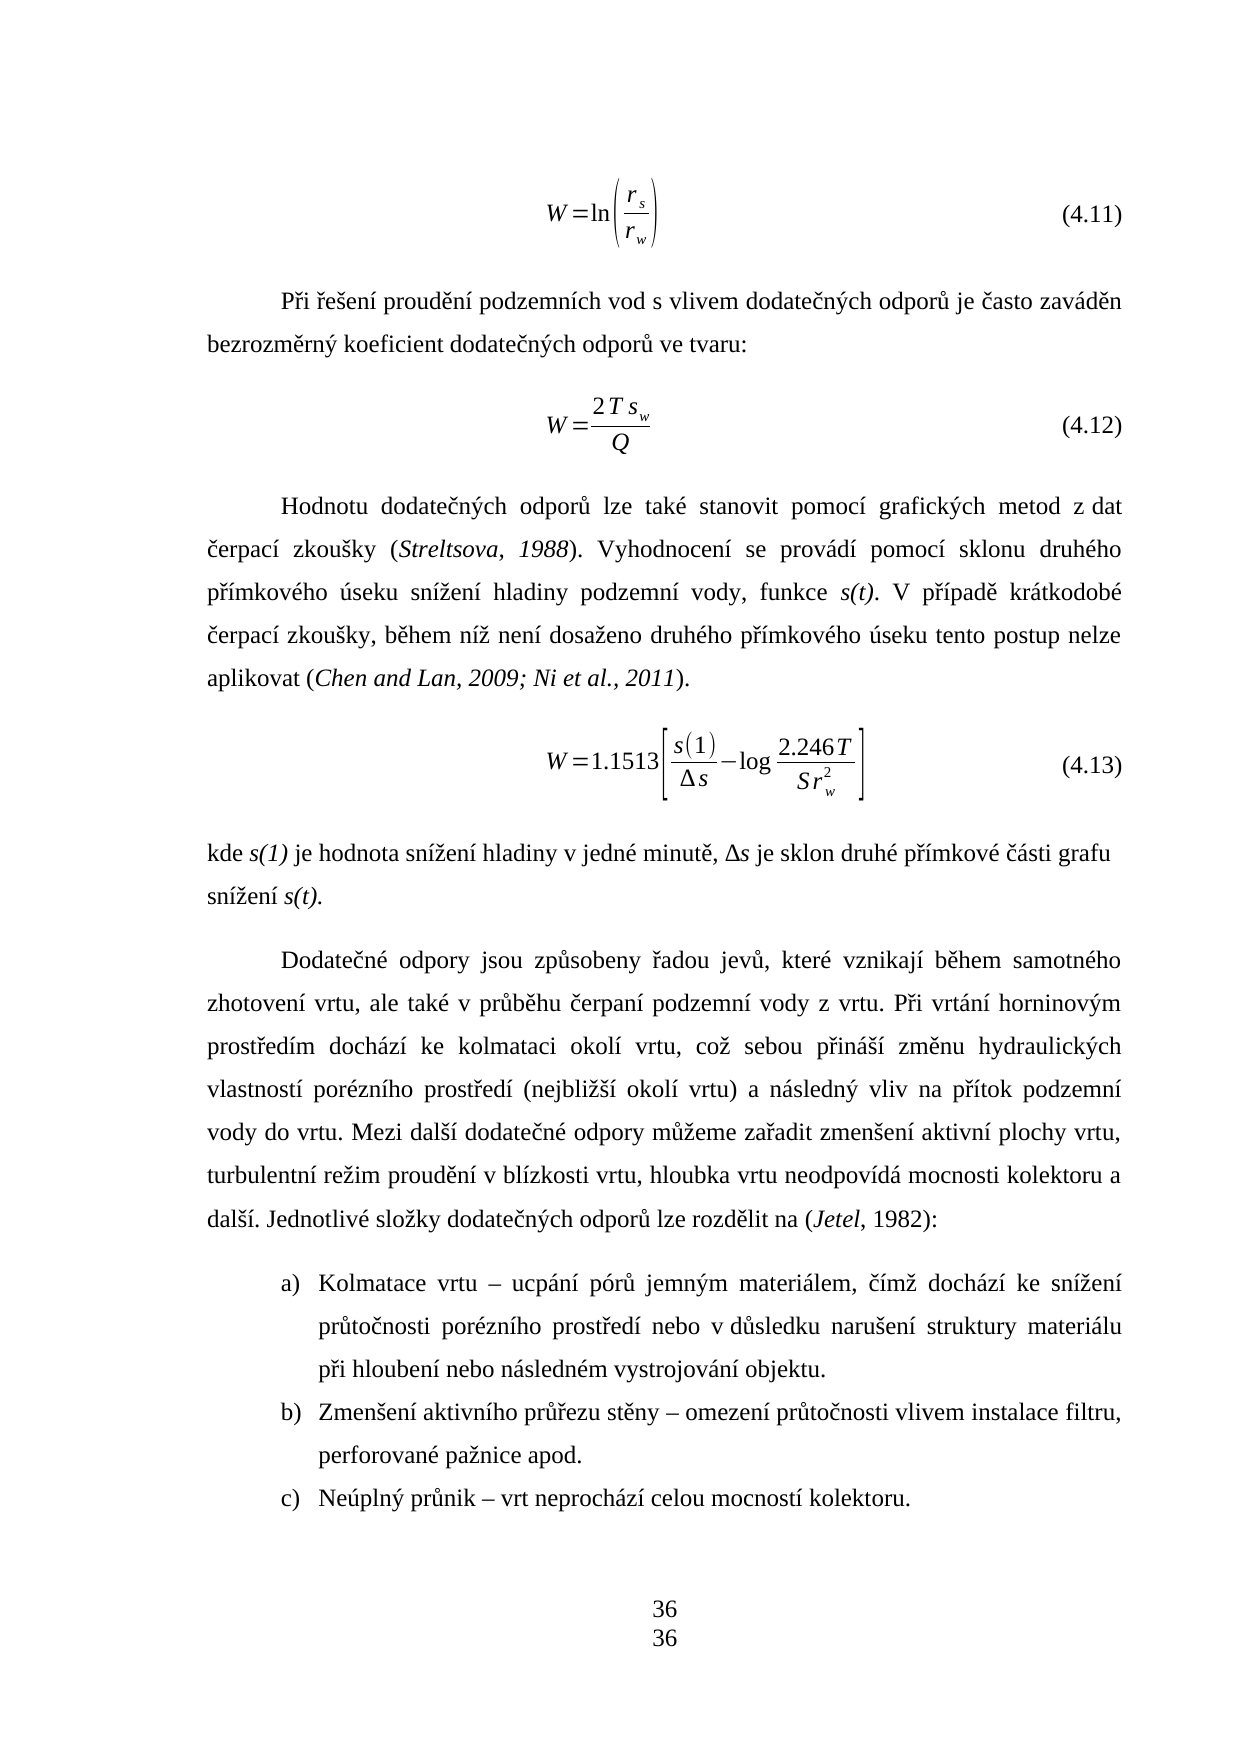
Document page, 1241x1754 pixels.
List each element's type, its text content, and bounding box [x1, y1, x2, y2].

list Kolmatace vrtu – ucpání pórů jemným materiálem, čímž dochází ke snížení průtočnosti porézního prostředí nebo v důsledku narušení struktury materiálu při hloubení nebo následném vystrojování objektu. [281, 1268, 1122, 1383]
list Zmenšení aktivního průřezu stěny – omezení průtočnosti vlivem instalace filtru, perforované pažnice apod. [281, 1397, 1122, 1469]
text Při řešení proudění podzemních vod s vlivem dodatečných odporů je často zaváděn bezrozměrný koeficient dodatečných odporů ve tvaru: [207, 286, 1122, 358]
text Hodnotu dodatečných odporů lze také stanovit pomocí grafických metod z dat čerpací zkoušky (Streltsova, 1988). Vyhodnocení se provádí pomocí sklonu druhého přímkového úseku snížení hladiny podzemní vody, funkce s(t). V případě krátkodobé čerpací zkoušky, během níž není dosaženo druhého přímkového úseku tento postup nelze aplikovat (Chen and Lan, 2009; Ni et al., 2011). [207, 491, 1122, 692]
text (4.13) [207, 727, 1122, 803]
text kde s(1) je hodnota snížení hladiny v jedné minutě, ∆s je sklon druhé přímkové části grafu snížení s(t). [207, 838, 1122, 910]
text (4.11) [207, 177, 1122, 251]
list Neúplný průnik – vrt neprochází celou mocností kolektoru. [281, 1483, 1122, 1512]
text (4.12) [207, 393, 1122, 456]
text Dodatečné odpory jsou způsobeny řadou jevů, které vznikají během samotného zhotovení vrtu, ale také v průběhu čerpaní podzemní vody z vrtu. Při vrtání horninovým prostředím dochází ke kolmataci okolí vrtu, což sebou přináší změnu hydraulických vlastností porézního prostředí (nejbližší okolí vrtu) a následný vliv na přítok podzemní vody do vrtu. Mezi další dodatečné odpory můžeme zařadit zmenšení aktivní plochy vrtu, turbulentní režim proudění v blízkosti vrtu, hloubka vrtu neodpovídá mocnosti kolektoru a další. Jednotlivé složky dodatečných odporů lze rozdělit na (Jetel, 1982): [207, 945, 1122, 1232]
